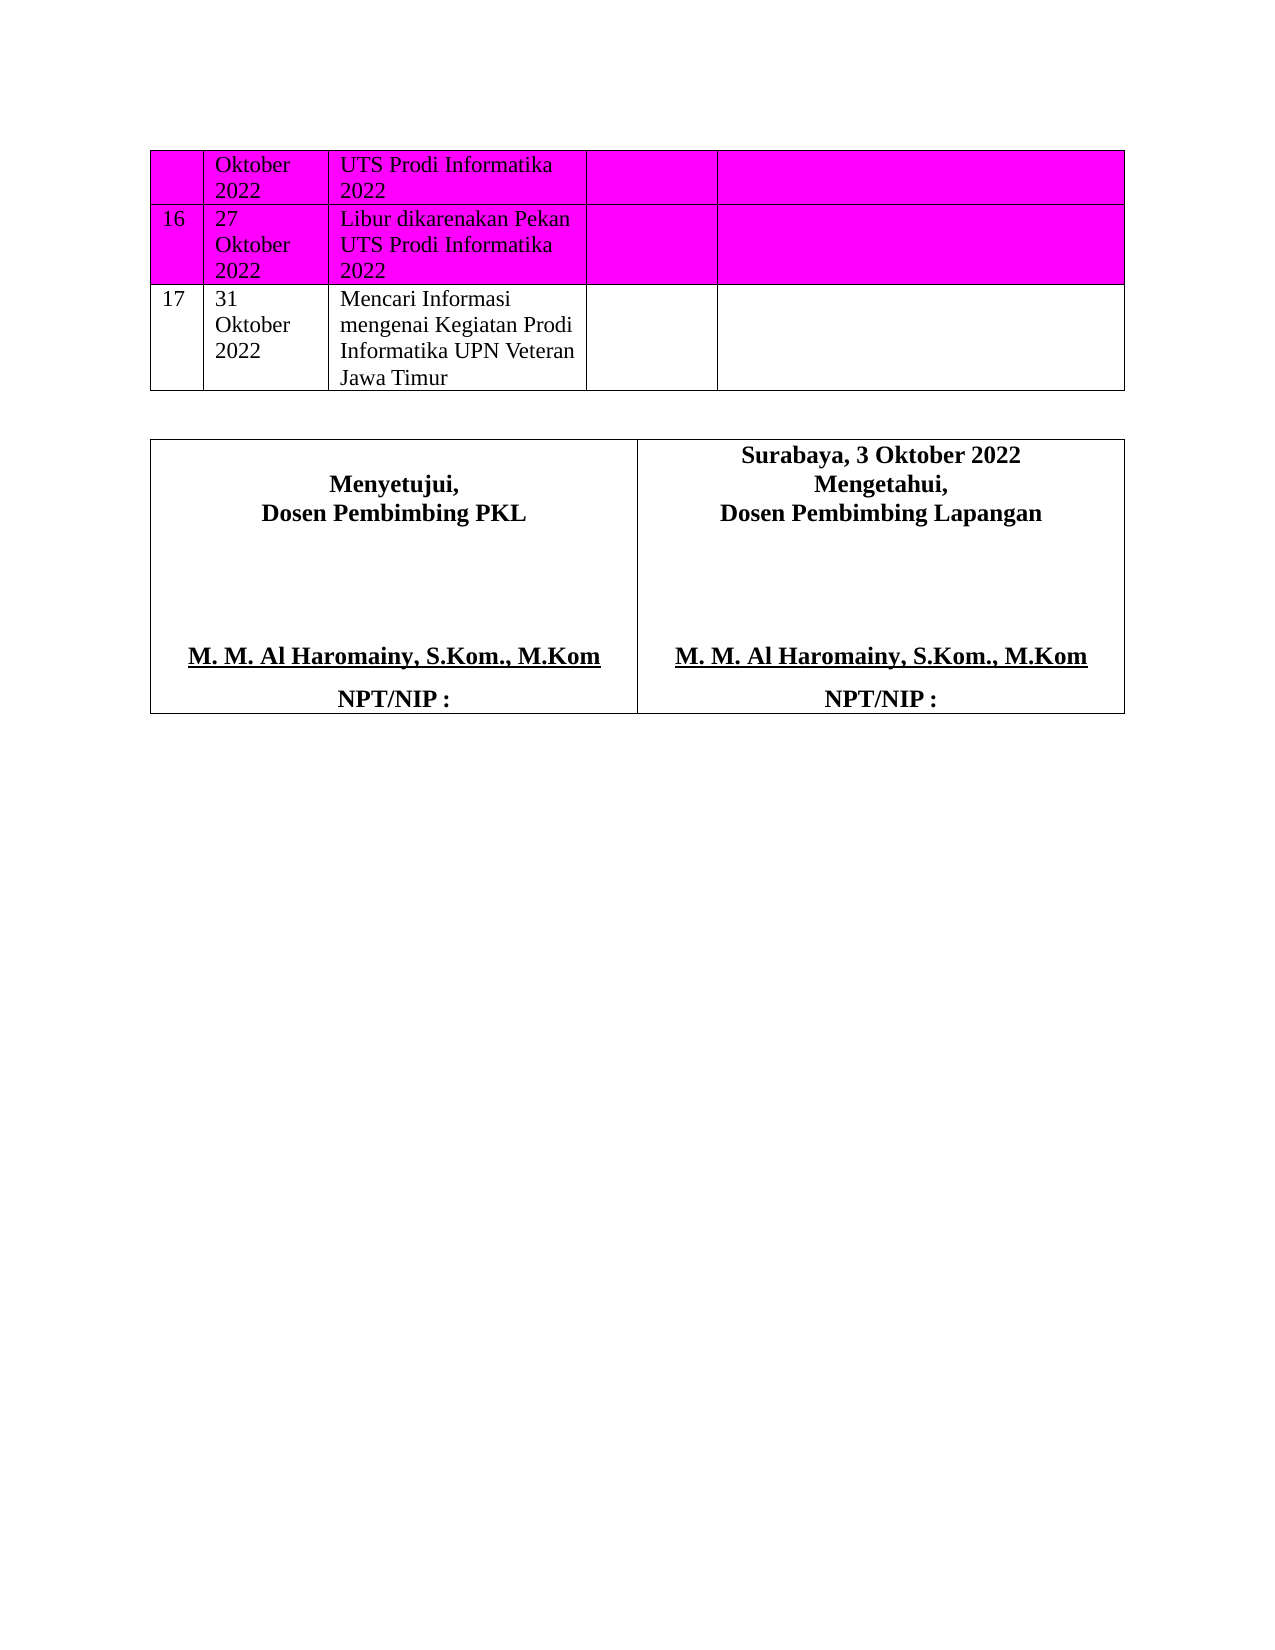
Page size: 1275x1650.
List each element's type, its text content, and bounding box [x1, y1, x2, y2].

table_cell [587, 285, 717, 390]
table_cell [718, 205, 1124, 284]
table_cell Mencari Informasi mengenai Kegiatan Prodi Informatika UPN Veteran Jawa Timur [329, 285, 586, 390]
table_cell 26 Oktober 2022 [204, 151, 328, 204]
table_header Surabaya, 3 Oktober 2022 Mengetahui, Dosen Pembimbing Lapangan M. M. Al Haromainy, S.Kom., M.Kom NPT/NIP : [638, 440, 1124, 713]
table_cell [329, 205, 586, 284]
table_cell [329, 151, 586, 204]
table_cell [718, 151, 1124, 204]
table_cell 15 [151, 151, 203, 204]
table_cell [587, 205, 717, 284]
table_cell [718, 285, 1124, 390]
table_cell 31 Oktober 2022 [204, 285, 328, 390]
table_cell [587, 151, 717, 204]
table_cell 16 [151, 205, 203, 284]
table_cell 17 [151, 285, 203, 390]
table_header Menyetujui, Dosen Pembimbing PKL M. M. Al Haromainy, S.Kom., M.Kom NPT/NIP : [151, 440, 637, 713]
table_cell 27 Oktober 2022 [204, 205, 328, 284]
